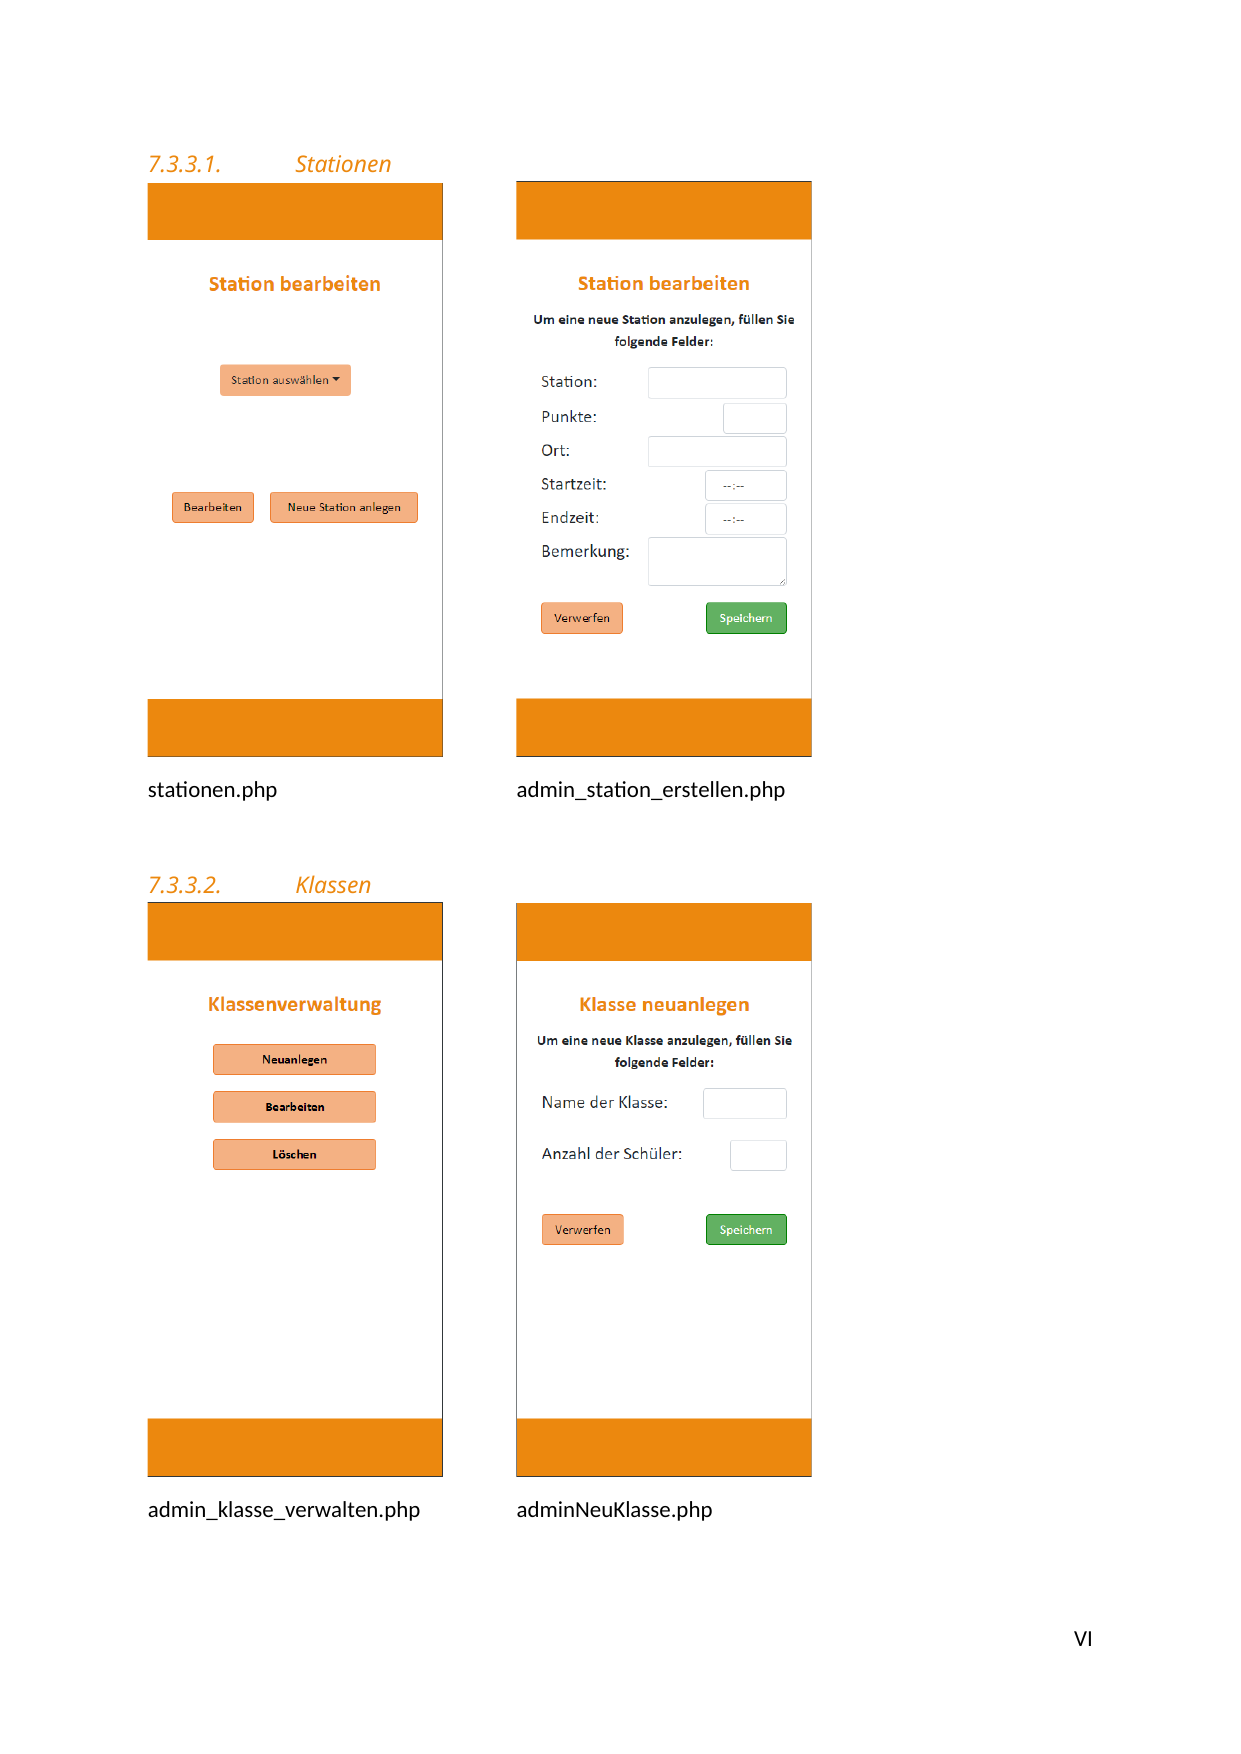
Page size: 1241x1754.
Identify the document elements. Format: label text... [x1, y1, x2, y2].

picture [516, 181, 812, 757]
picture [147, 902, 443, 1477]
text admin_klasse_verwalten.php adminNeuKlasse.php [148, 1495, 1093, 1523]
subtitle Stationen [148, 148, 1093, 179]
subtitle Klassen [148, 869, 1093, 900]
picture [516, 903, 812, 1477]
picture [147, 183, 443, 757]
text stationen.php admin_station_erstellen.php [148, 775, 1093, 803]
